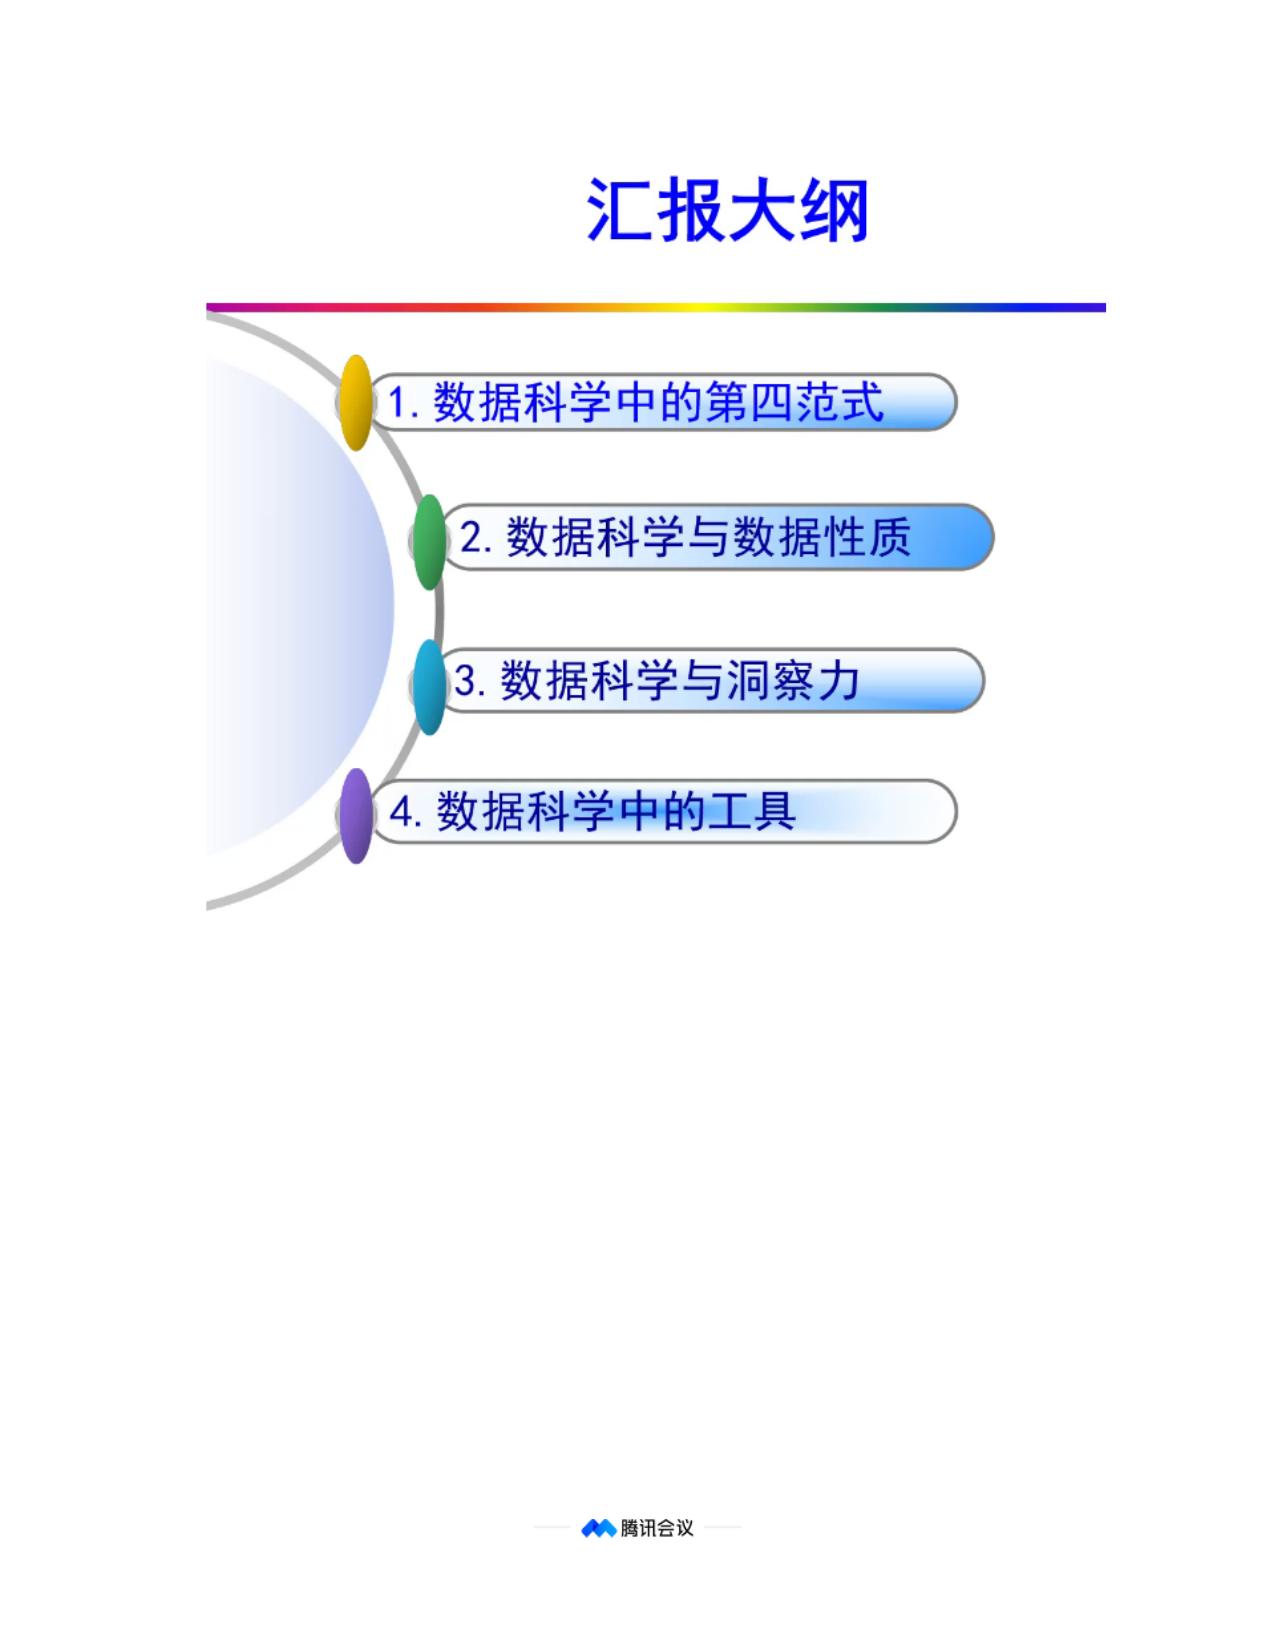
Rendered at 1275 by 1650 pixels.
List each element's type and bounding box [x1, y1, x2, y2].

picture [533, 1519, 742, 1538]
picture [206, 150, 1107, 973]
